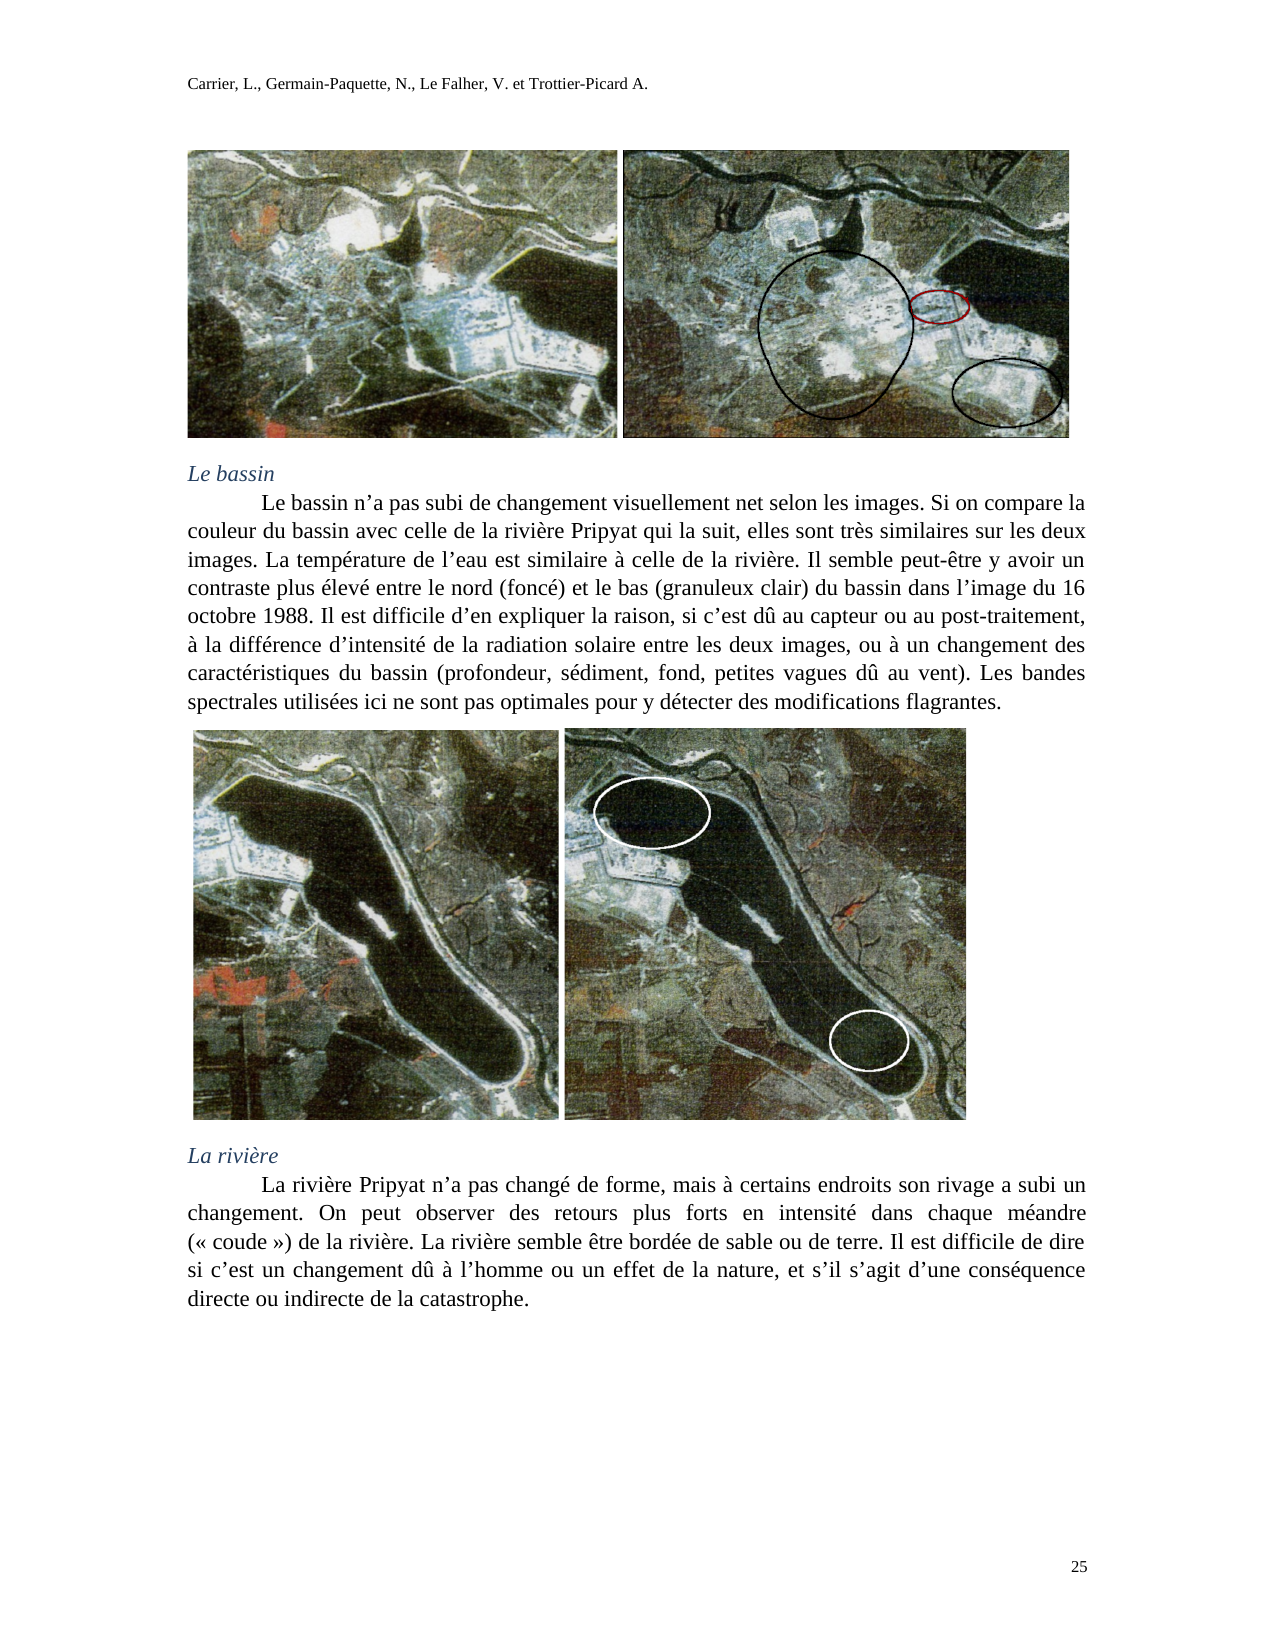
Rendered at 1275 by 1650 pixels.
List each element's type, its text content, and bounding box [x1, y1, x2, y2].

text La rivière Pripyat n’a pas changé de forme, mais à certains endroits son rivage a subi un changement. On peut observer des retours plus forts en intensité dans chaque méandre (« coude ») de la rivière. La rivière semble être bordée de sable ou de terre. Il est difficile de dire si c’est un changement dû à l’homme ou un effet de la nature, et s’il s’agit d’une conséquence directe ou indirecte de la catastrophe. [187, 1171, 1087, 1311]
picture [564, 728, 967, 1120]
picture [193, 730, 559, 1120]
text Le bassin n’a pas subi de changement visuellement net selon les images. Si on compare la couleur du bassin avec celle de la rivière Pripyat qui la suit, elles sont très similaires sur les deux images. La température de l’eau est similaire à celle de la rivière. Il semble peut-être y avoir un contraste plus élevé entre le nord (foncé) et le bas (granuleux clair) du bassin dans l’image du 16 octobre 1988. Il est difficile d’en expliquer la raison, si c’est dû au capteur ou au post-traitement, à la différence d’intensité de la radiation solaire entre les deux images, ou à un changement des caractéristiques du bassin (profondeur, sédiment, fond, petites vagues dû au vent). Les bandes spectrales utilisées ici ne sont pas optimales pour y détecter des modifications flagrantes. [187, 489, 1087, 714]
picture [623, 150, 1070, 438]
subtitle Le bassin [187, 460, 1087, 487]
subtitle La rivière [187, 1142, 1087, 1169]
picture [187, 150, 618, 438]
